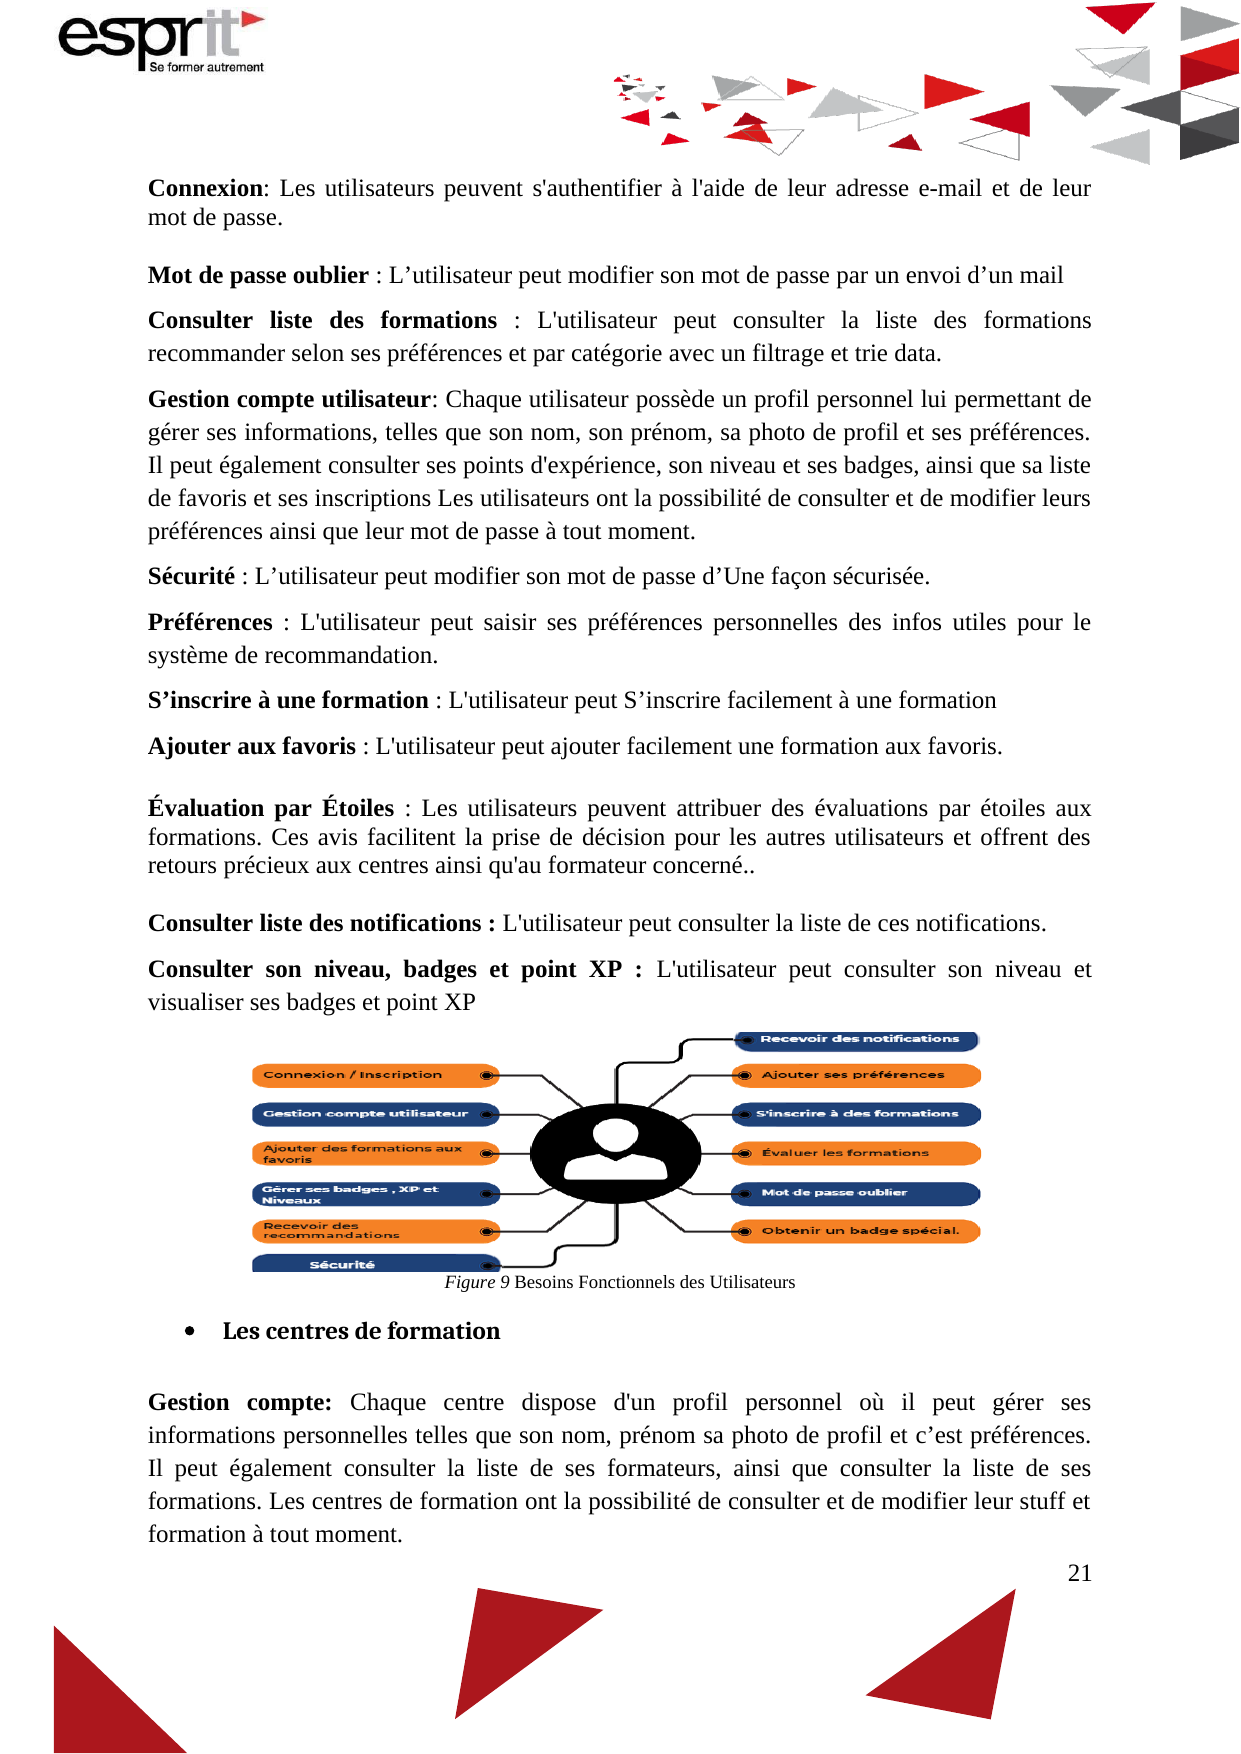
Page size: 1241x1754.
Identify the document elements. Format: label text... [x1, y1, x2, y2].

text Ajouter aux favoris : L'utilisateur peut ajouter facilement une formation aux favoris. [148, 731, 1093, 760]
subtitle Les centres de formation [185, 1317, 1093, 1346]
text Mot de passe oublier : L’utilisateur peut modifier son mot de passe par un envoi d’un mail [148, 260, 1093, 288]
picture [613, 0, 1241, 167]
text Préférences : L'utilisateur peut saisir ses préférences personnelles des infos utiles pour le système de recommandation. [148, 607, 1093, 669]
text Consulter son niveau, badges et point XP : L'utilisateur peut consulter son niveau et visualiser ses badges et point XP [148, 954, 1093, 1016]
text Gestion compte utilisateur: Chaque utilisateur possède un profil personnel lui permettant de gérer ses informations, telles que son nom, son prénom, sa photo de profil et ses préférences. Il peut également consulter ses points d'expérience, son niveau et ses badges, ainsi que sa liste de favoris et ses inscriptions Les utilisateurs ont la possibilité de consulter et de modifier leurs préférences ainsi que leur mot de passe à tout moment. [148, 384, 1093, 544]
text Figure 9 Besoins Fonctionnels des Utilisateurs [148, 1271, 1093, 1293]
picture [54, 7, 269, 75]
text Sécurité : L’utilisateur peut modifier son mot de passe d’Une façon sécurisée. [148, 561, 1093, 590]
text Évaluation par Étoiles : Les utilisateurs peuvent attribuer des évaluations par étoiles aux formations. Ces avis facilitent la prise de décision pour les autres utilisateurs et offrent des retours précieux aux centres ainsi qu'au formateur concerné.. [148, 793, 1093, 879]
text Consulter liste des formations : L'utilisateur peut consulter la liste des formations recommander selon ses préférences et par catégorie avec un filtrage et trie data. [148, 305, 1093, 367]
text Gestion compte: Chaque centre dispose d'un profil personnel où il peut gérer ses informations personnelles telles que son nom, prénom sa photo de profil et c’est préférences. Il peut également consulter la liste de ses formateurs, ainsi que consulter la liste de ses formations. Les centres de formation ont la possibilité de consulter et de modifier leur stuff et formation à tout moment. [148, 1387, 1093, 1548]
text S’inscrire à une formation : L'utilisateur peut S’inscrire facilement à une formation [148, 685, 1093, 714]
text Connexion: Les utilisateurs peuvent s'authentifier à l'aide de leur adresse e-mail et de leur mot de passe. [148, 173, 1093, 231]
text Consulter liste des notifications : L'utilisateur peut consulter la liste de ces notifications. [148, 908, 1093, 937]
picture [252, 1032, 988, 1272]
